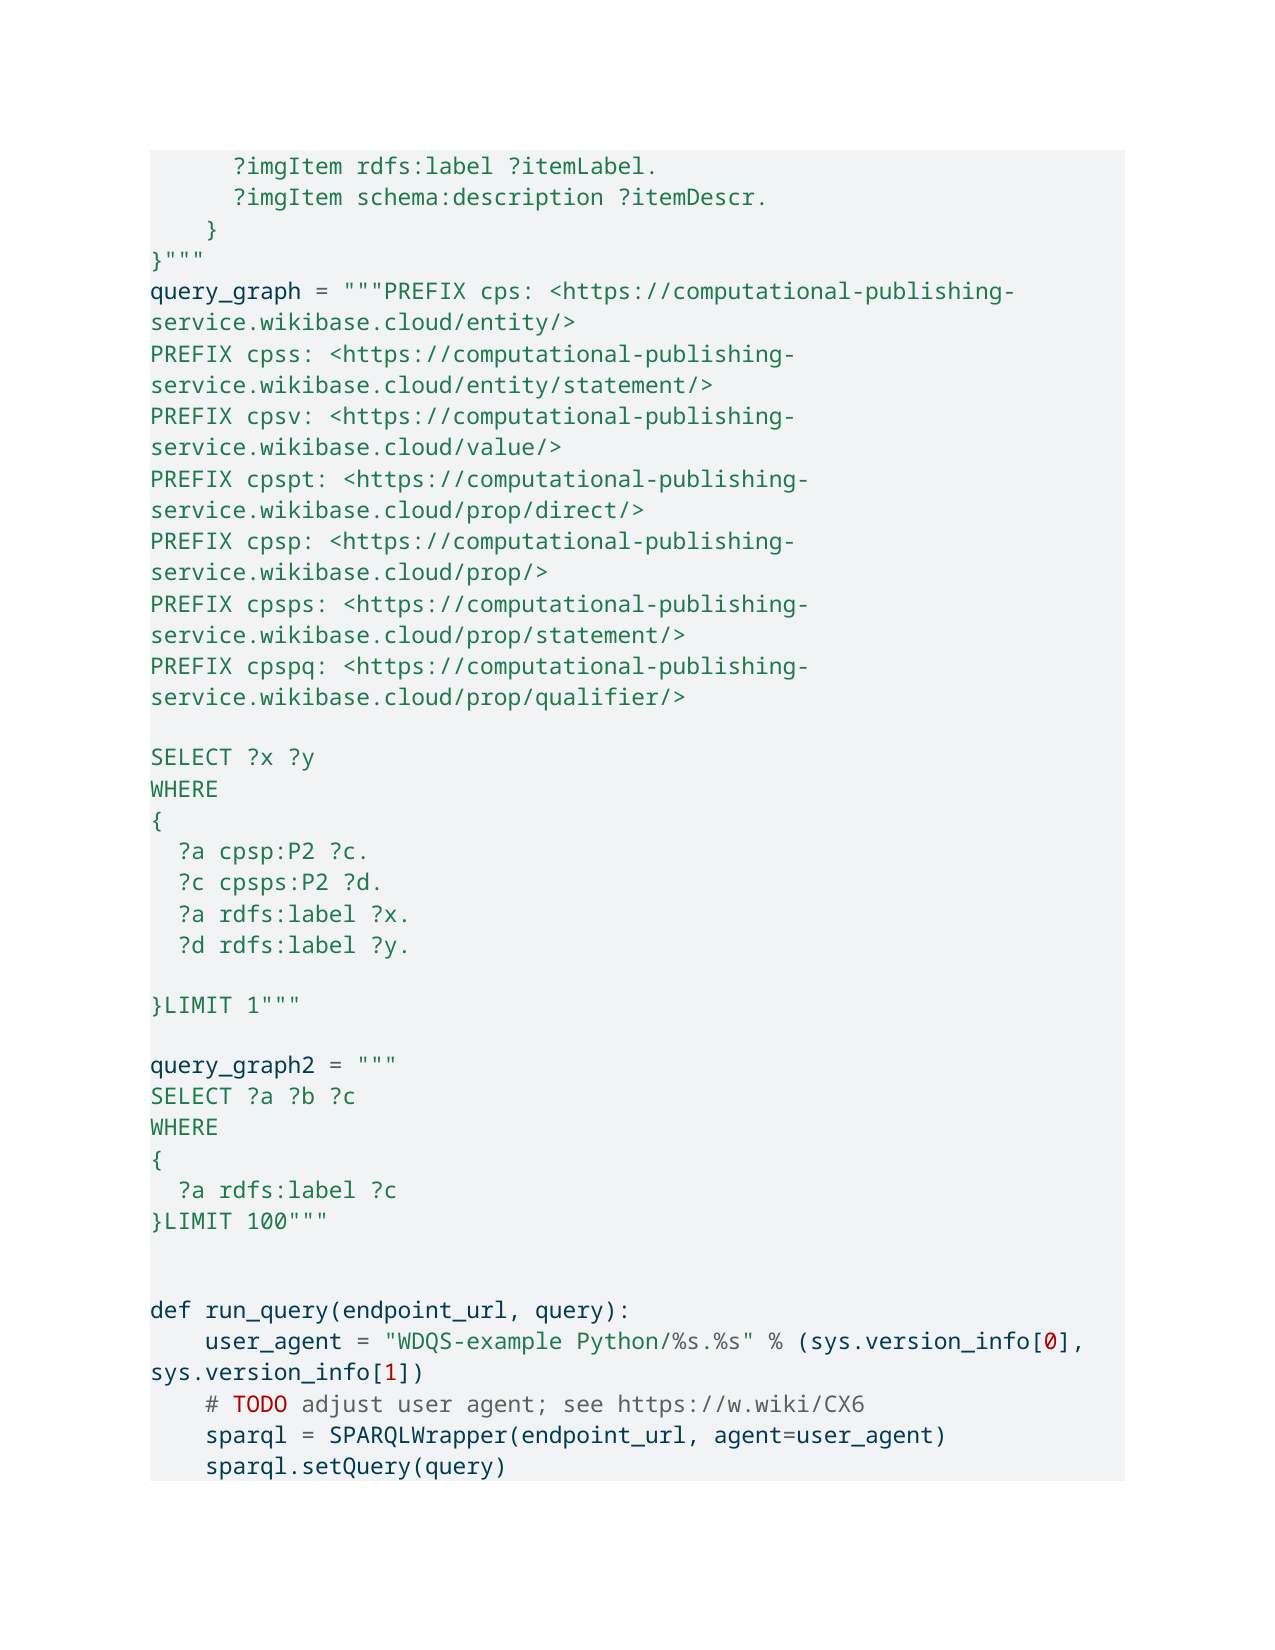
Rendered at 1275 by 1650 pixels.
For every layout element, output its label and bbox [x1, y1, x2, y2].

text [150, 150, 1125, 1481]
